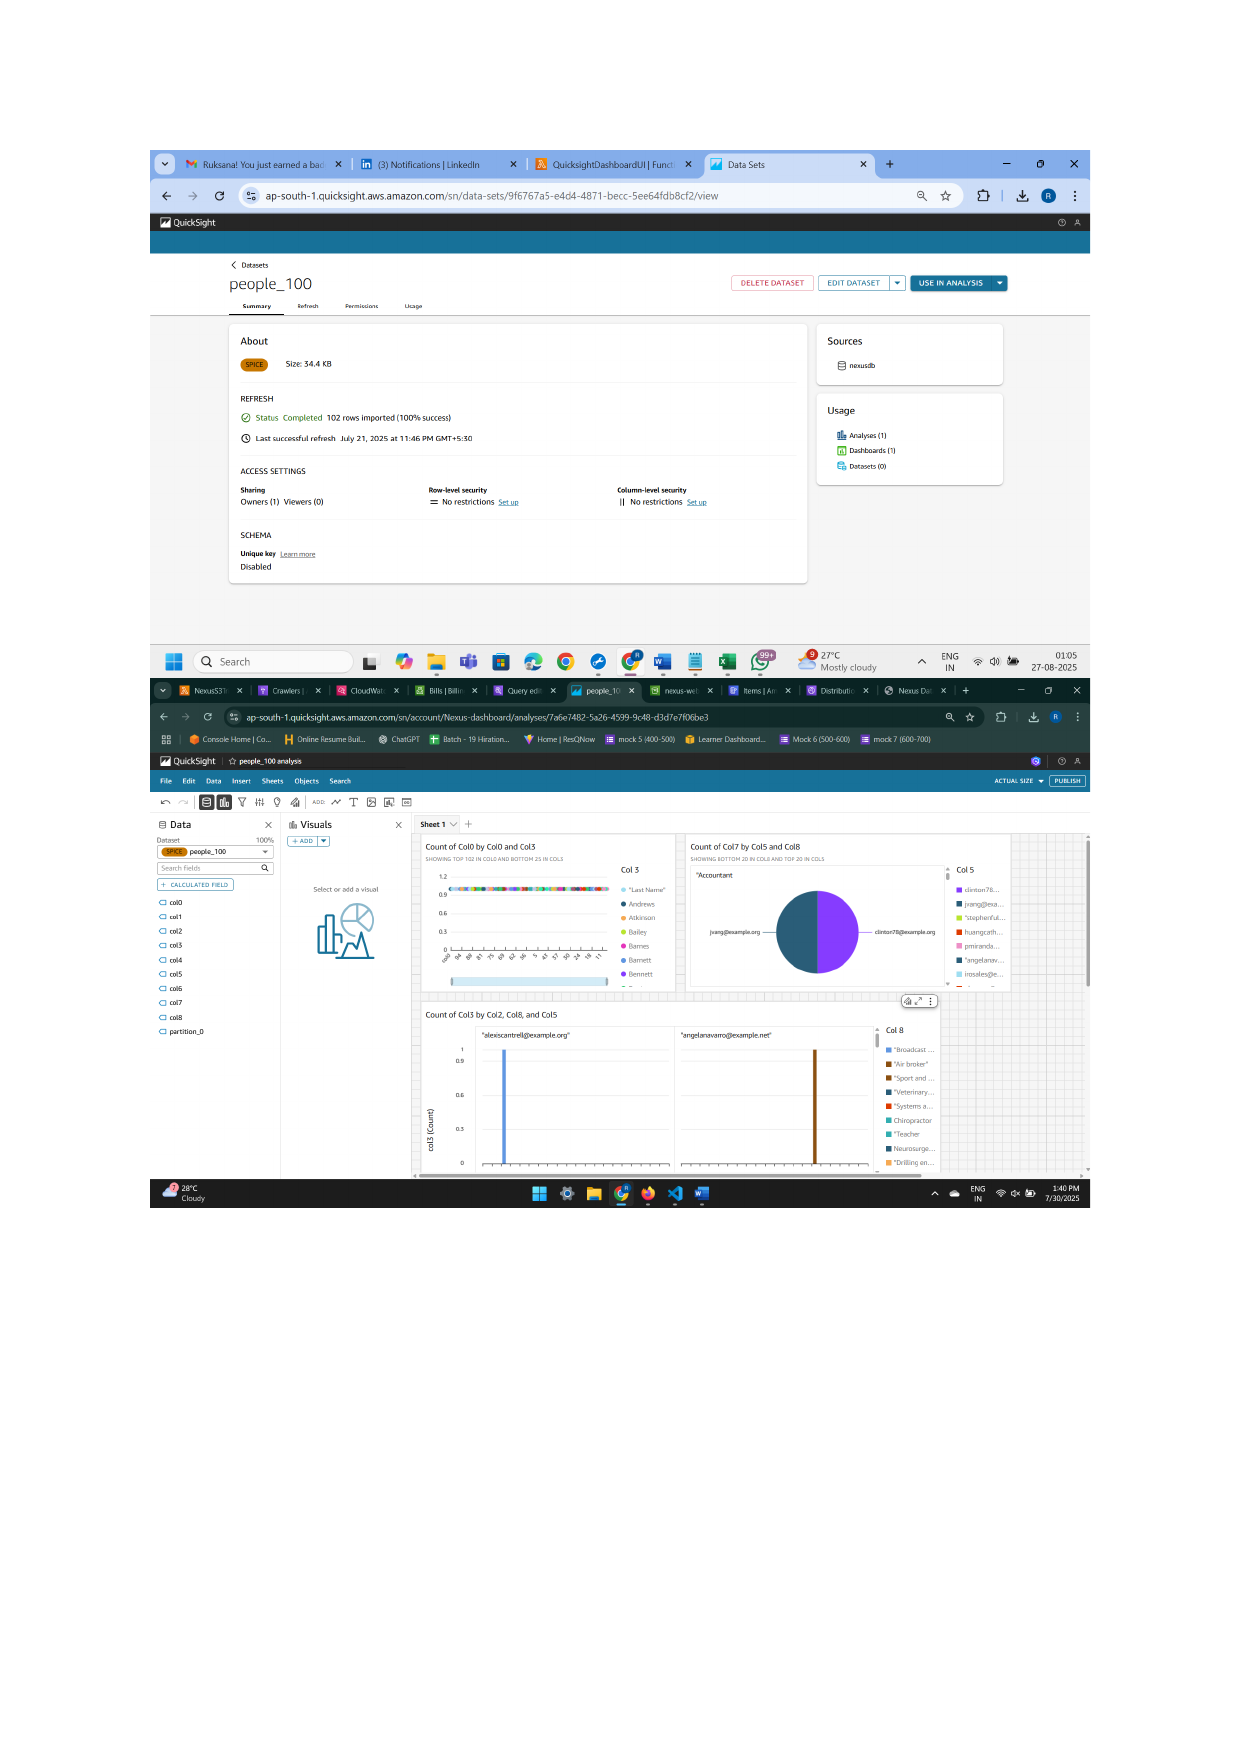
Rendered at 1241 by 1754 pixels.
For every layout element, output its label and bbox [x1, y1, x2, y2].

picture [150, 150, 1091, 1208]
